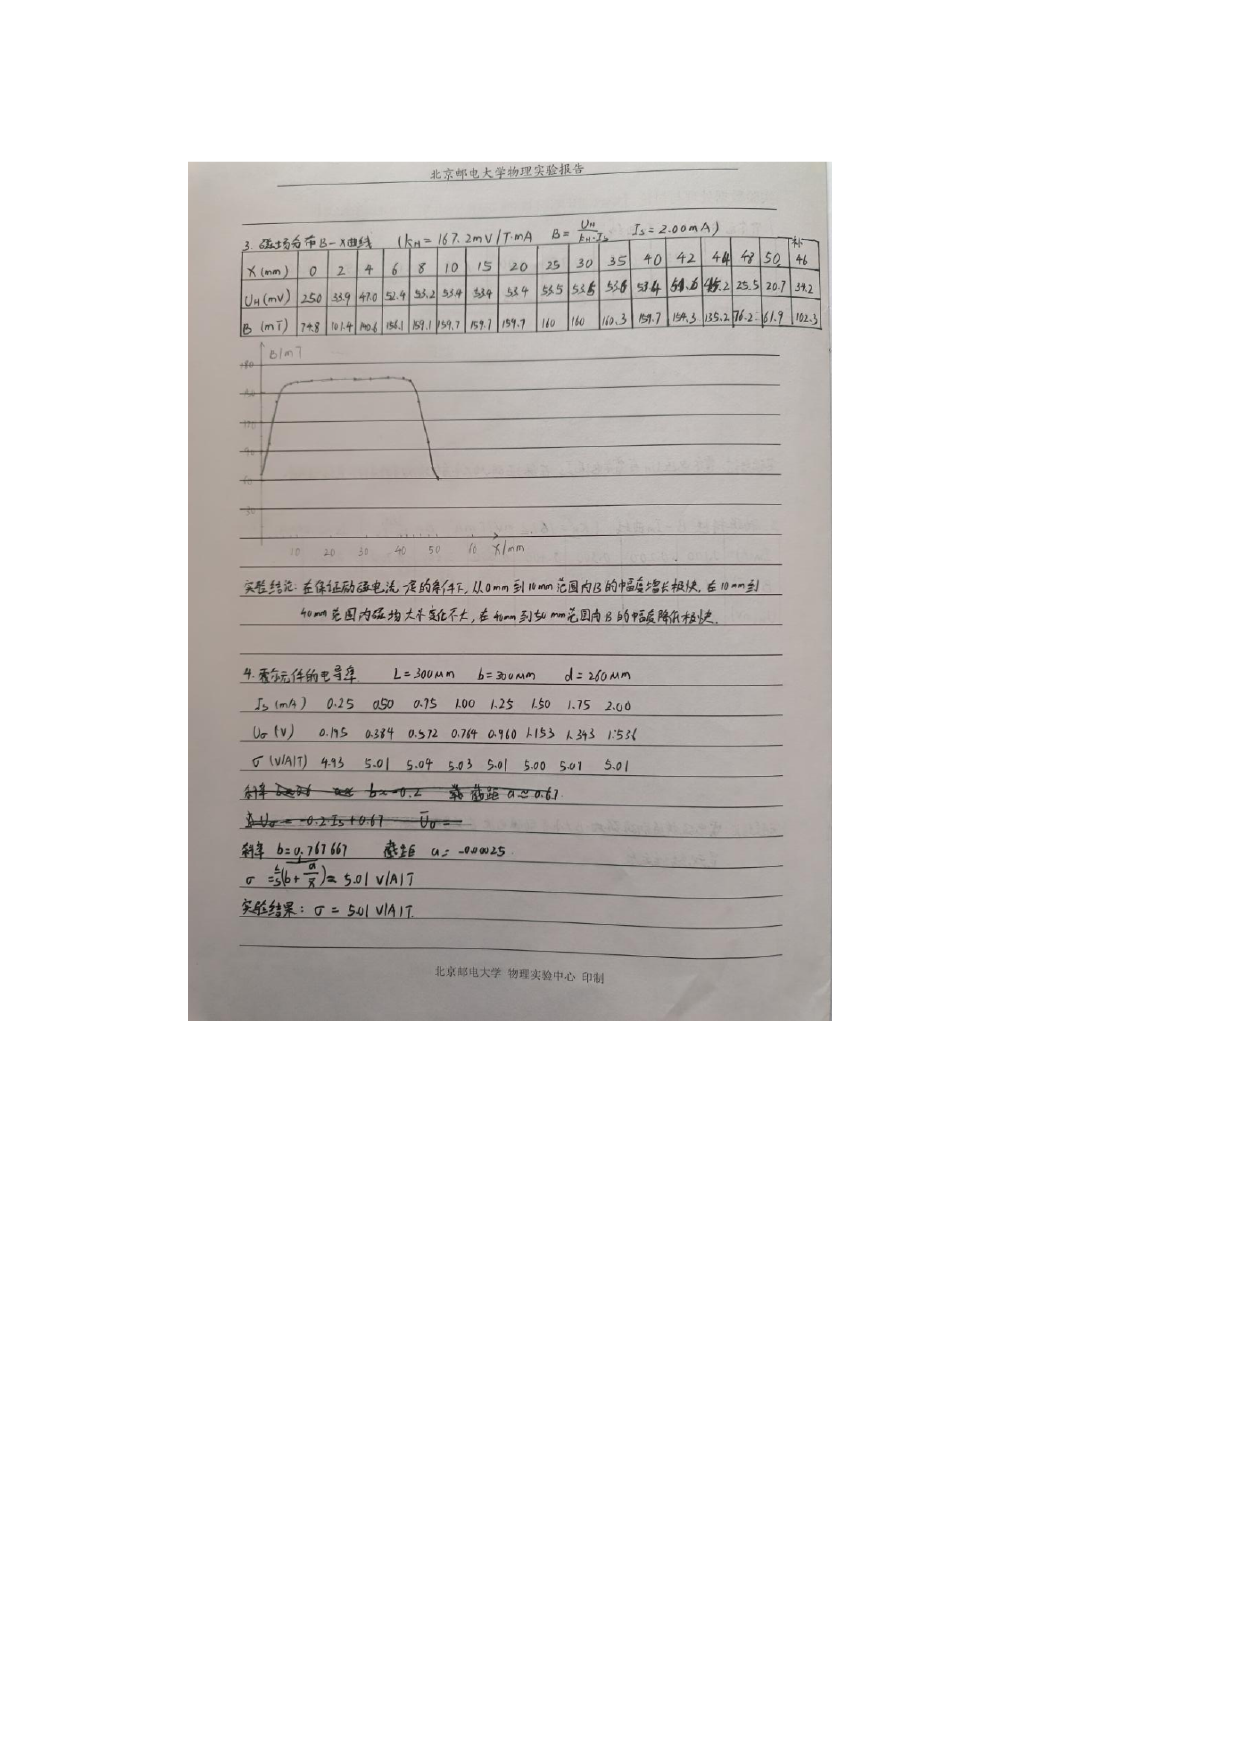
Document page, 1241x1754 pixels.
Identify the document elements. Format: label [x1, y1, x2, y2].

picture [188, 163, 832, 1020]
